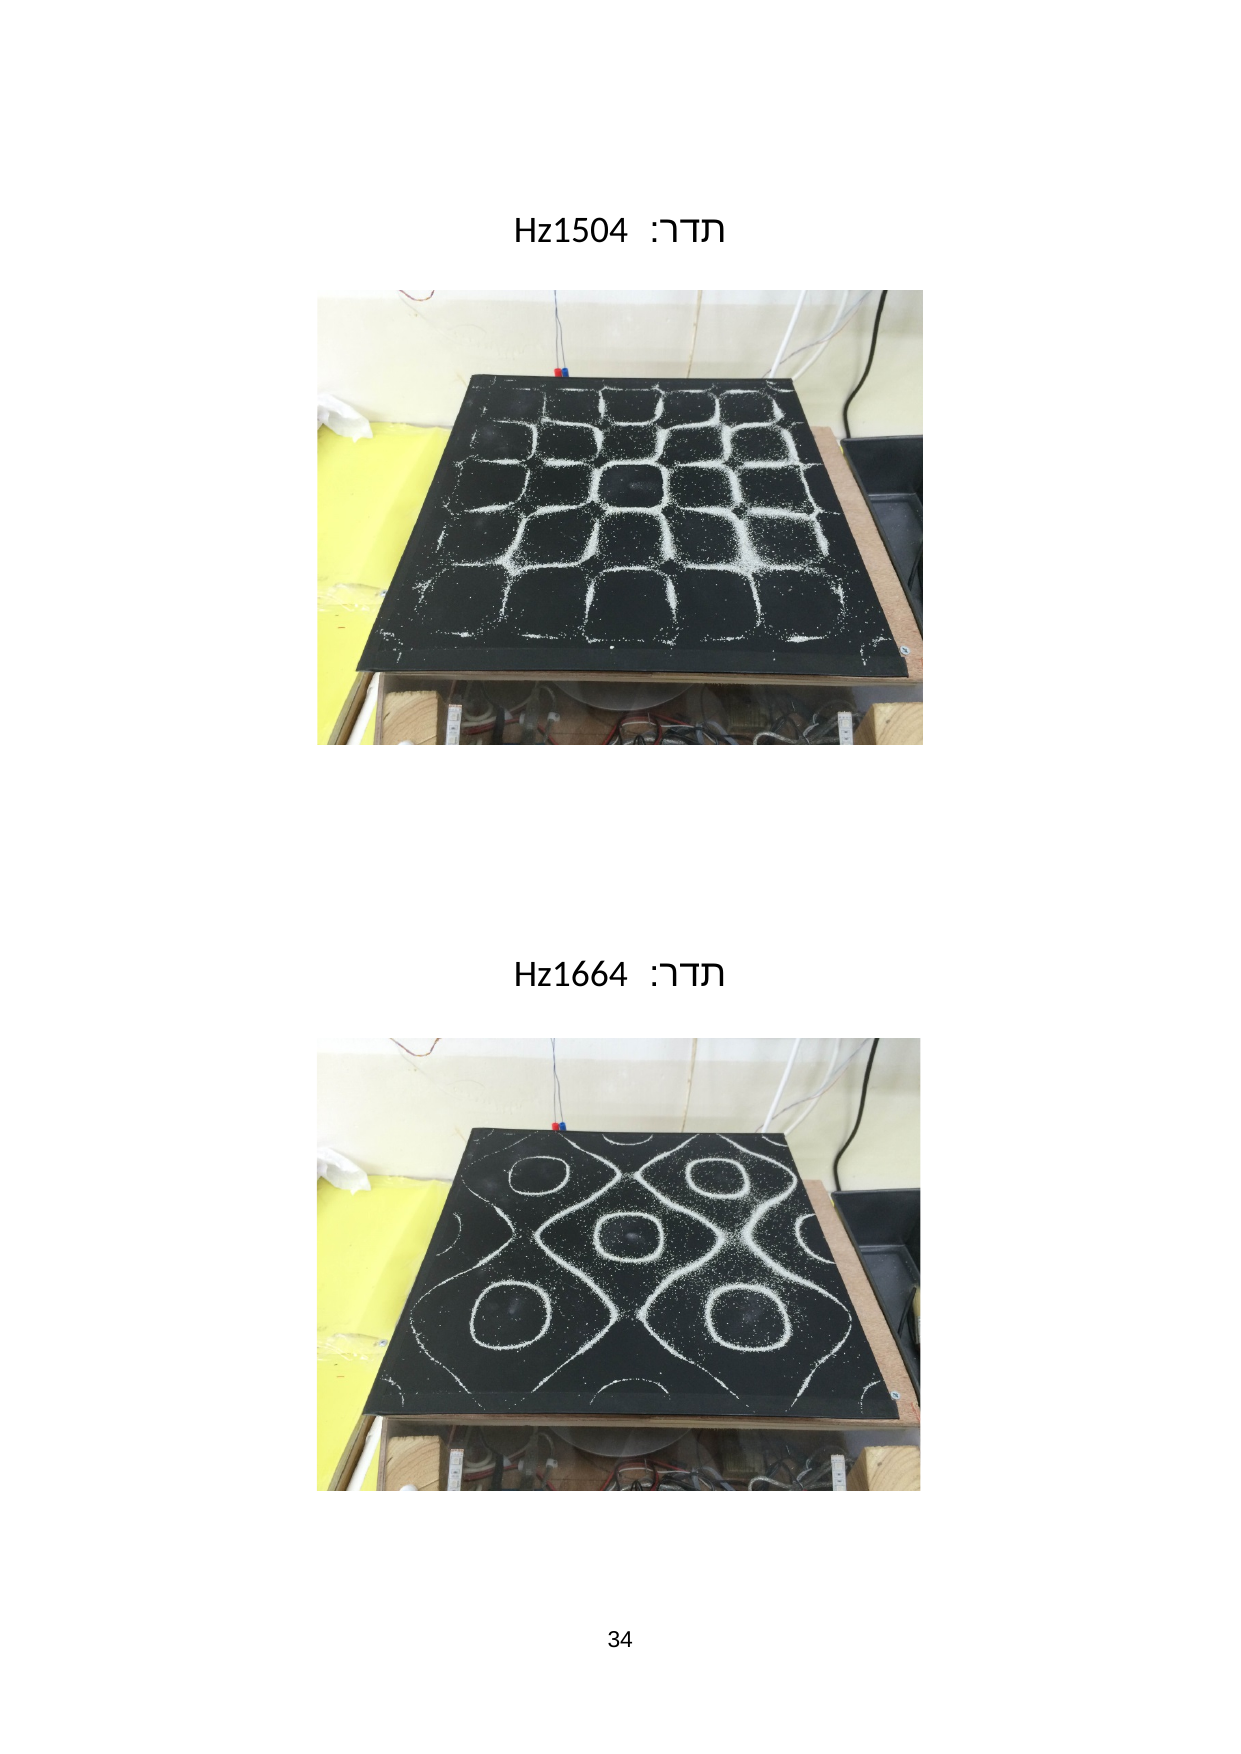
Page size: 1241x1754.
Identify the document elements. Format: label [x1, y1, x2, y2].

picture [316, 1038, 921, 1491]
picture [317, 290, 923, 745]
